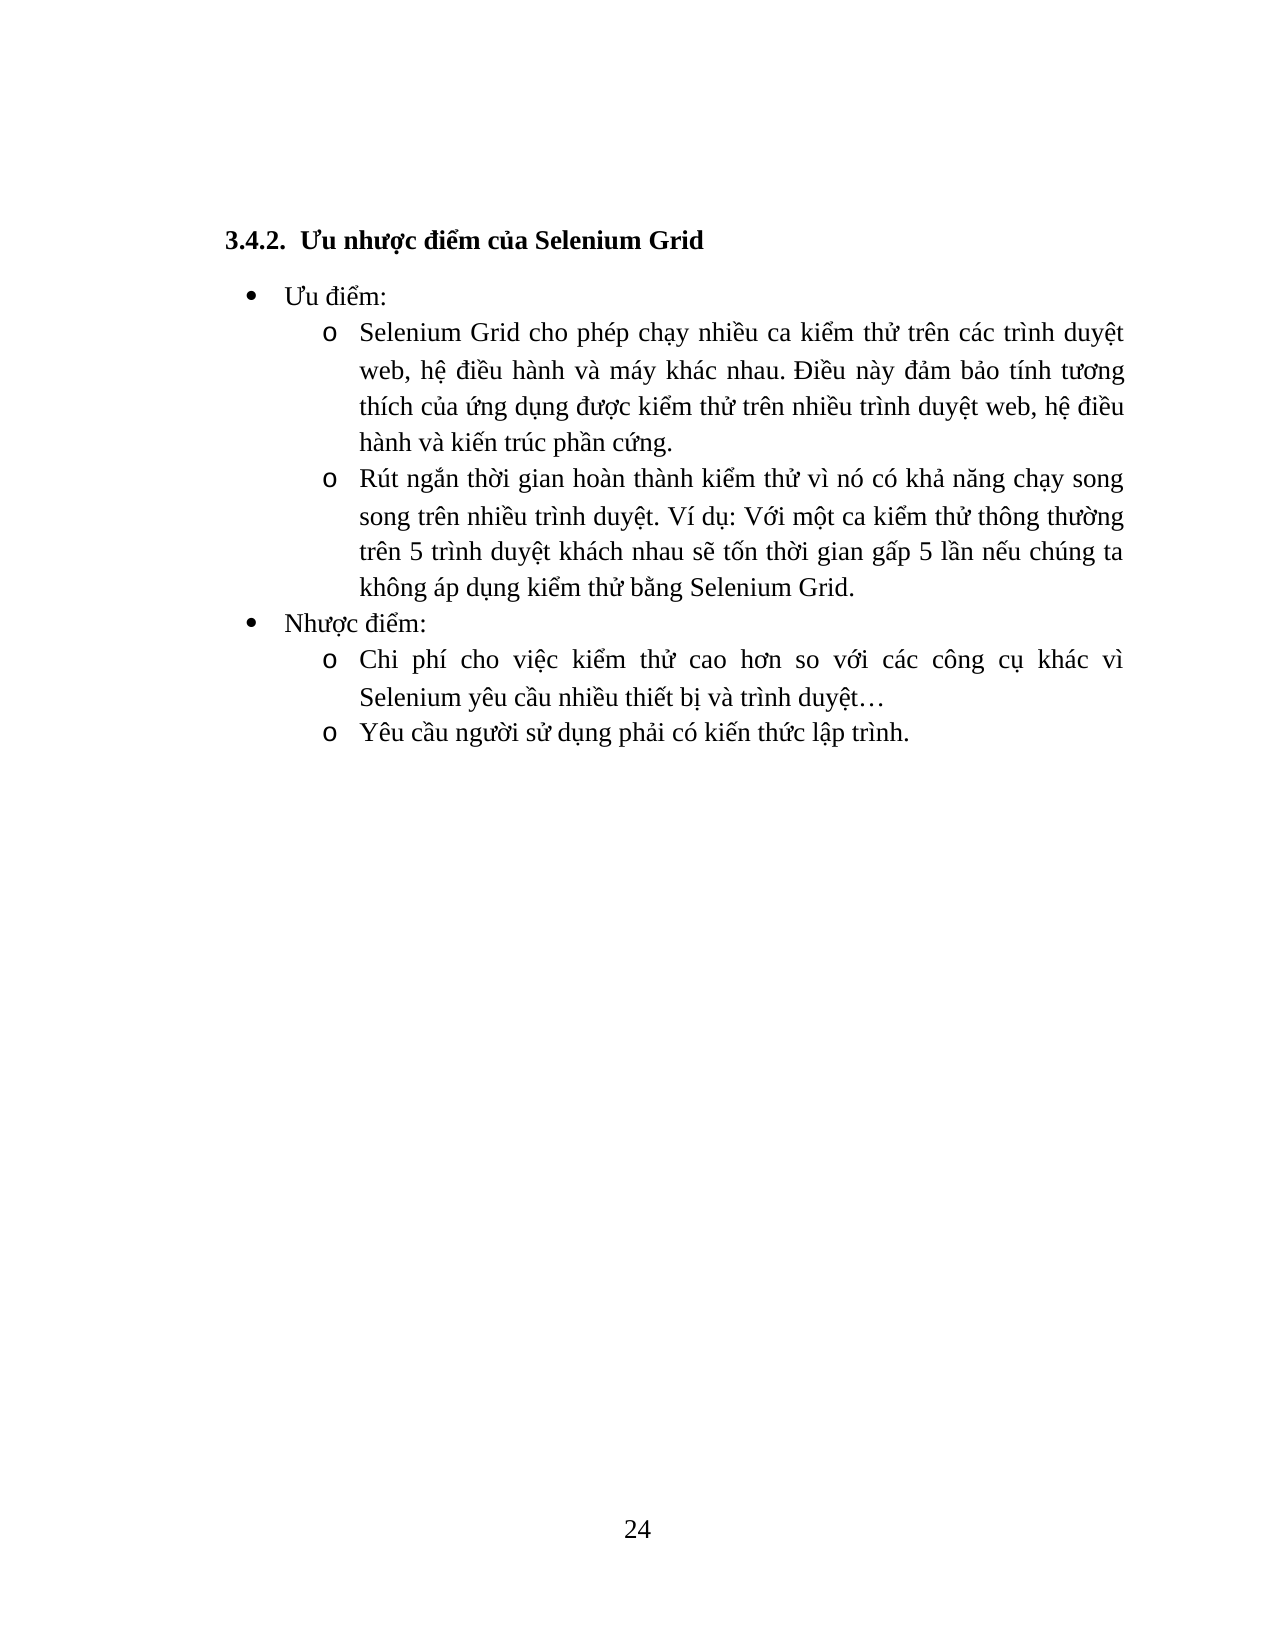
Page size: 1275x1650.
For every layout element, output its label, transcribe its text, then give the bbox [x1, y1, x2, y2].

list Ưu điểm: [247, 281, 1125, 312]
list Rút ngắn thời gian hoàn thành kiểm thử vì nó có khả năng chạy song song trên nhiều trình duyệt. Ví dụ: Với một ca kiểm thử thông thường trên 5 trình duyệt khách nhau sẽ tốn thời gian gấp 5 lần nếu chúng ta không áp dụng kiểm thử bằng Selenium Grid. [322, 462, 1125, 602]
subtitle Ưu nhược điểm của Selenium Grid [225, 224, 1125, 256]
list Selenium Grid cho phép chạy nhiều ca kiểm thử trên các trình duyệt web, hệ điều hành và máy khác nhau. Điều này đảm bảo tính tương thích của ứng dụng được kiểm thử trên nhiều trình duyệt web, hệ điều hành và kiến ​​trúc phần cứng. [322, 316, 1125, 457]
list Yêu cầu người sử dụng phải có kiến thức lập trình. [322, 717, 1125, 750]
list Chi phí cho việc kiểm thử cao hơn so với các công cụ khác vì Selenium yêu cầu nhiều thiết bị và trình duyệt… [322, 643, 1125, 712]
list Nhược điểm: [247, 607, 1125, 638]
